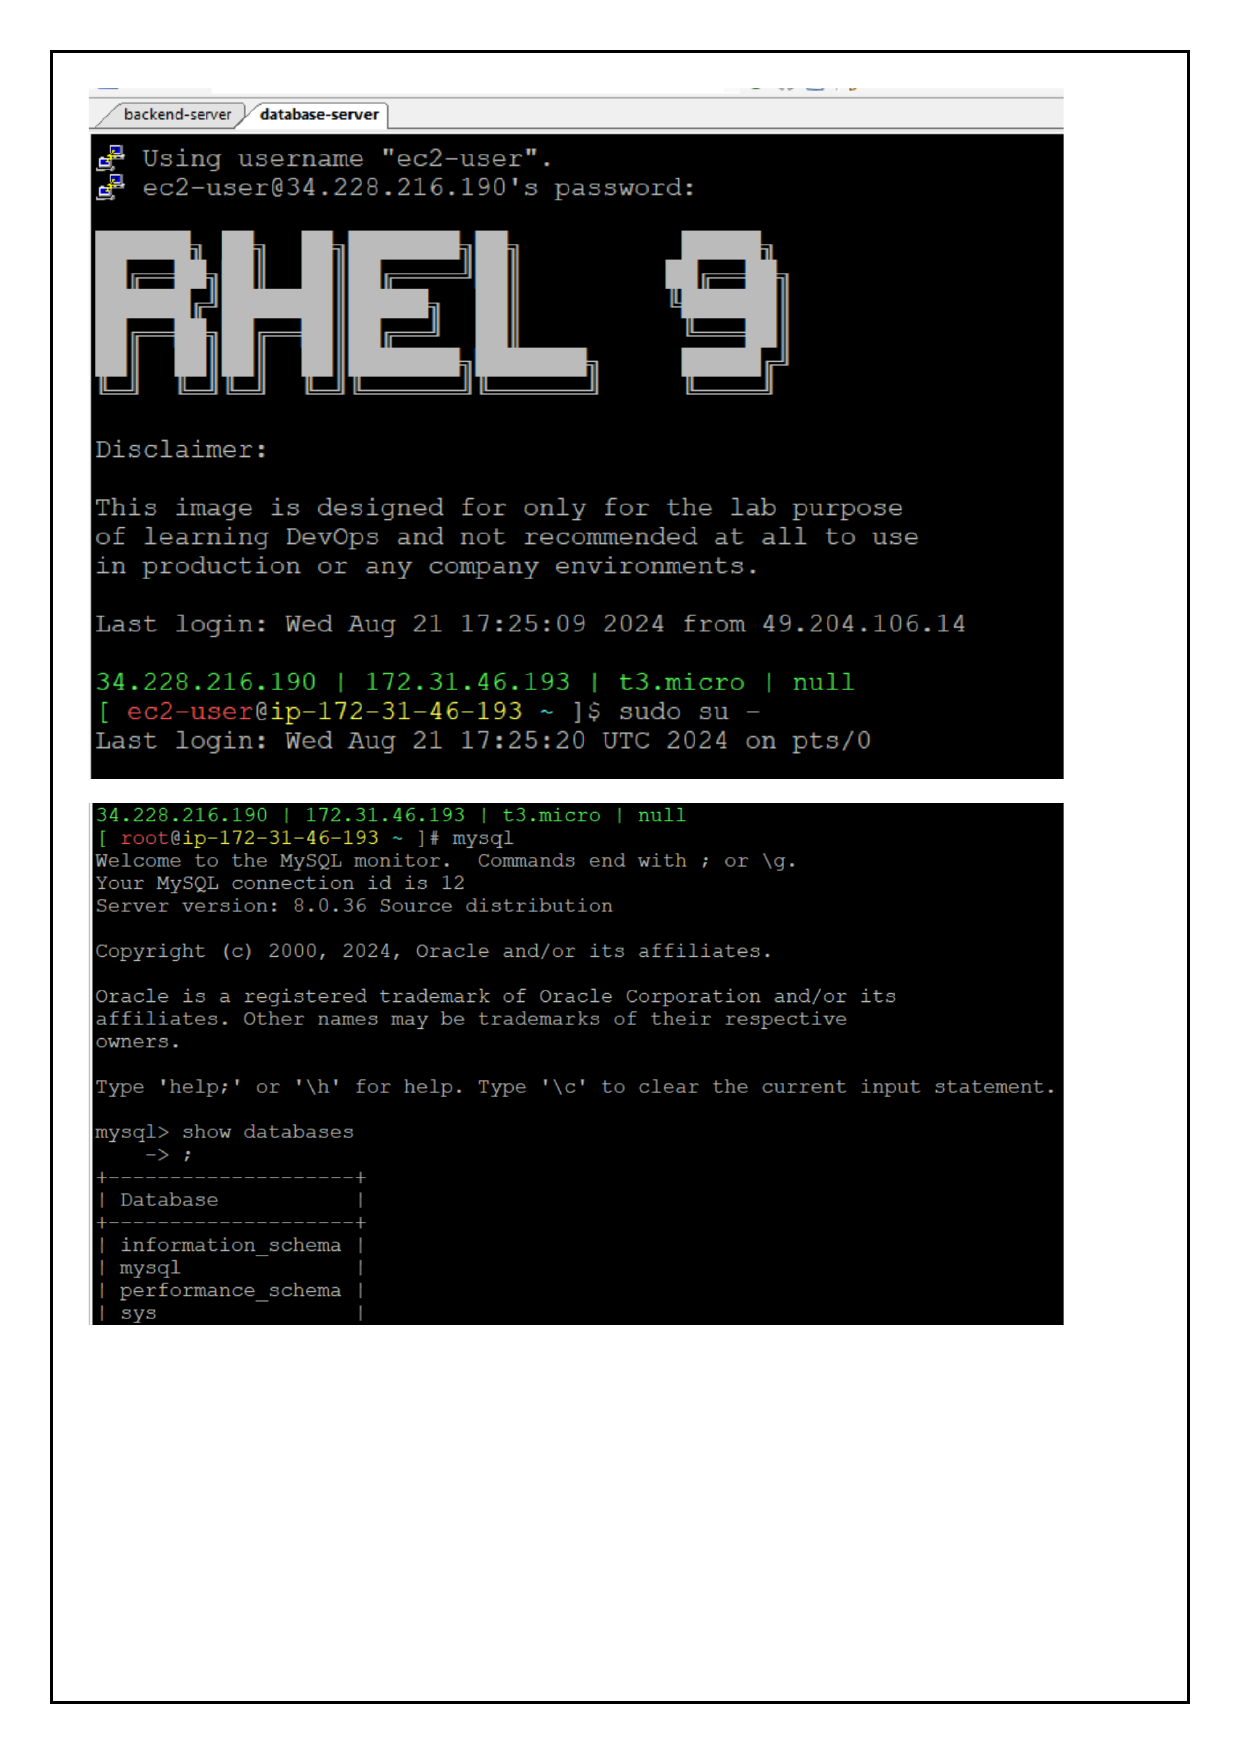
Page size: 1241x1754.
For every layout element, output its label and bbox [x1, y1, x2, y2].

picture [88, 88, 1064, 779]
picture [88, 803, 1064, 1325]
